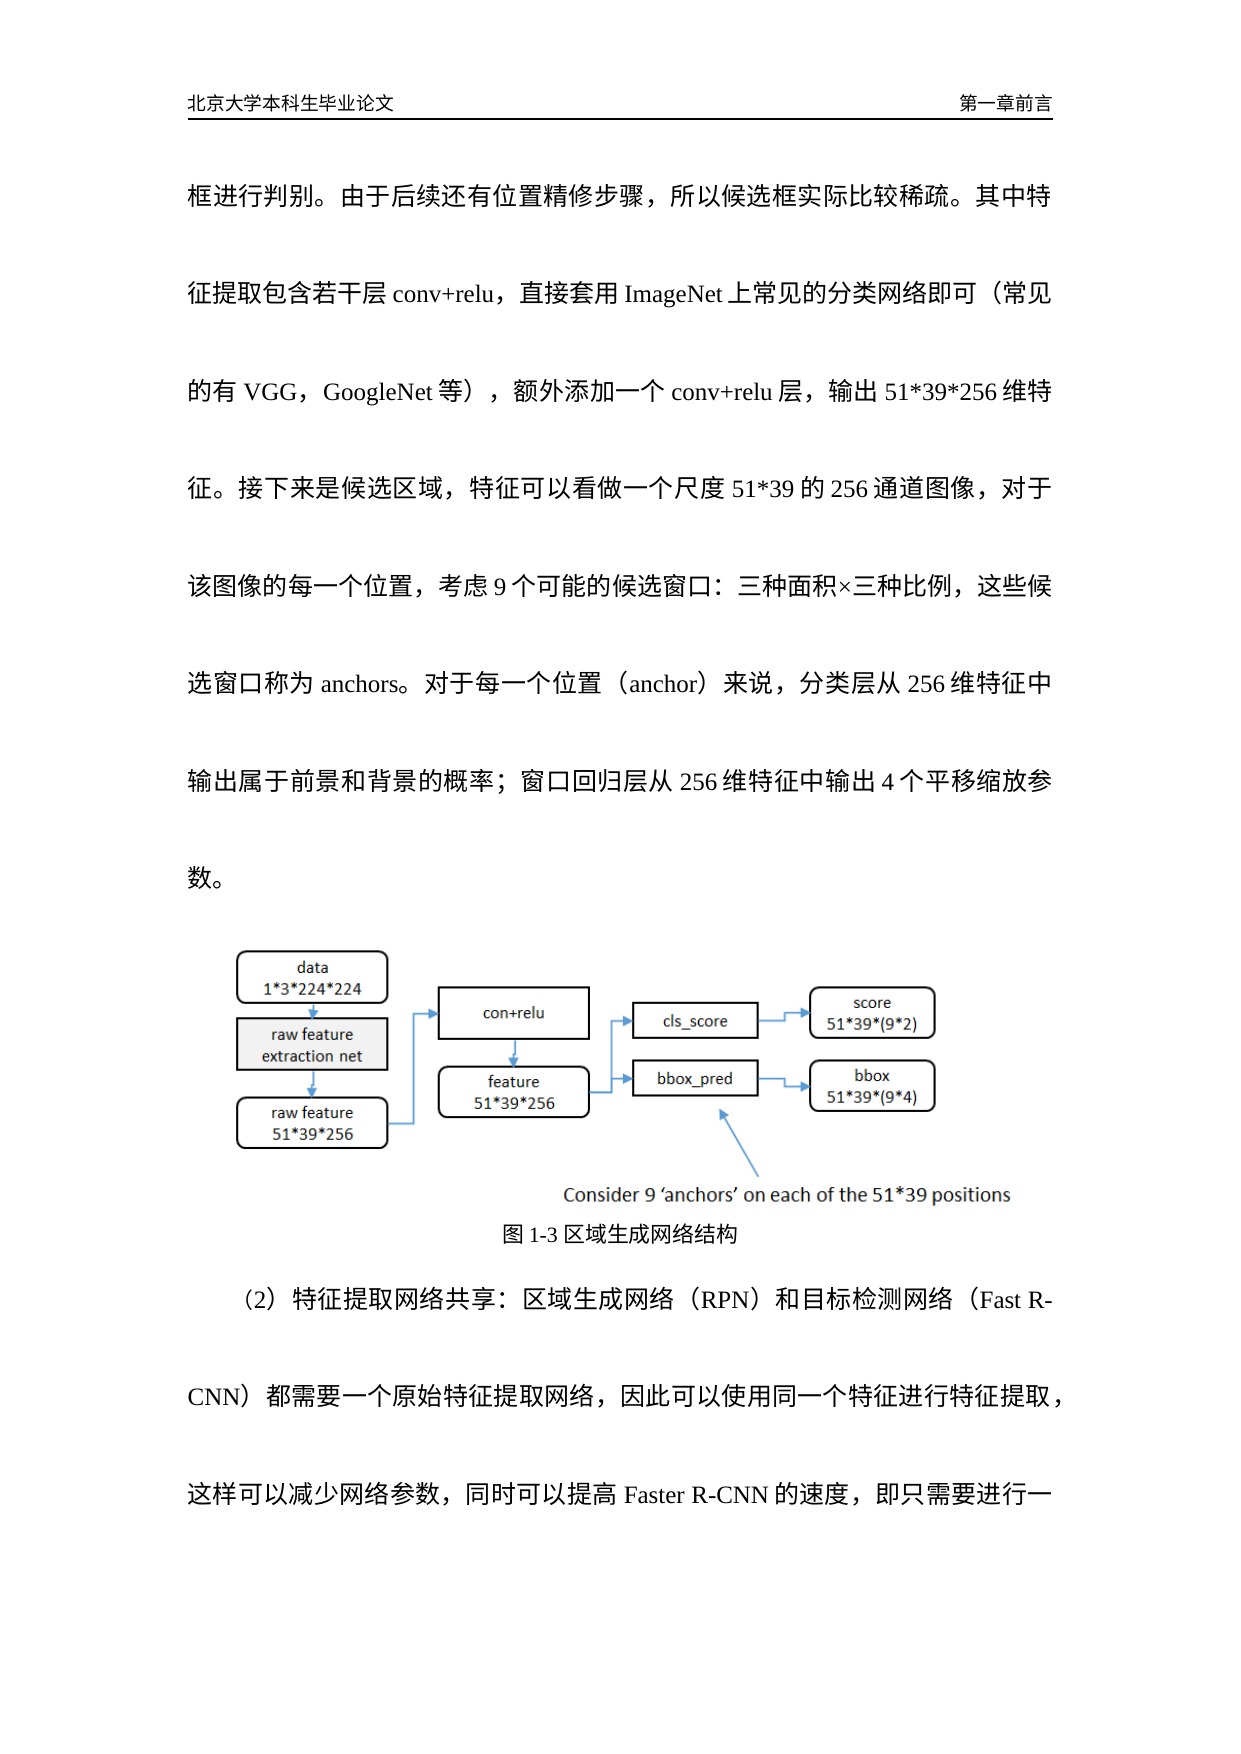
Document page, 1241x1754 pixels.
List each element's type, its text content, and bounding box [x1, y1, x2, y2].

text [187, 1265, 1053, 1525]
picture [231, 938, 1021, 1218]
text 图1-3 区域生成网络结构 [187, 1216, 1053, 1249]
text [187, 162, 1053, 909]
